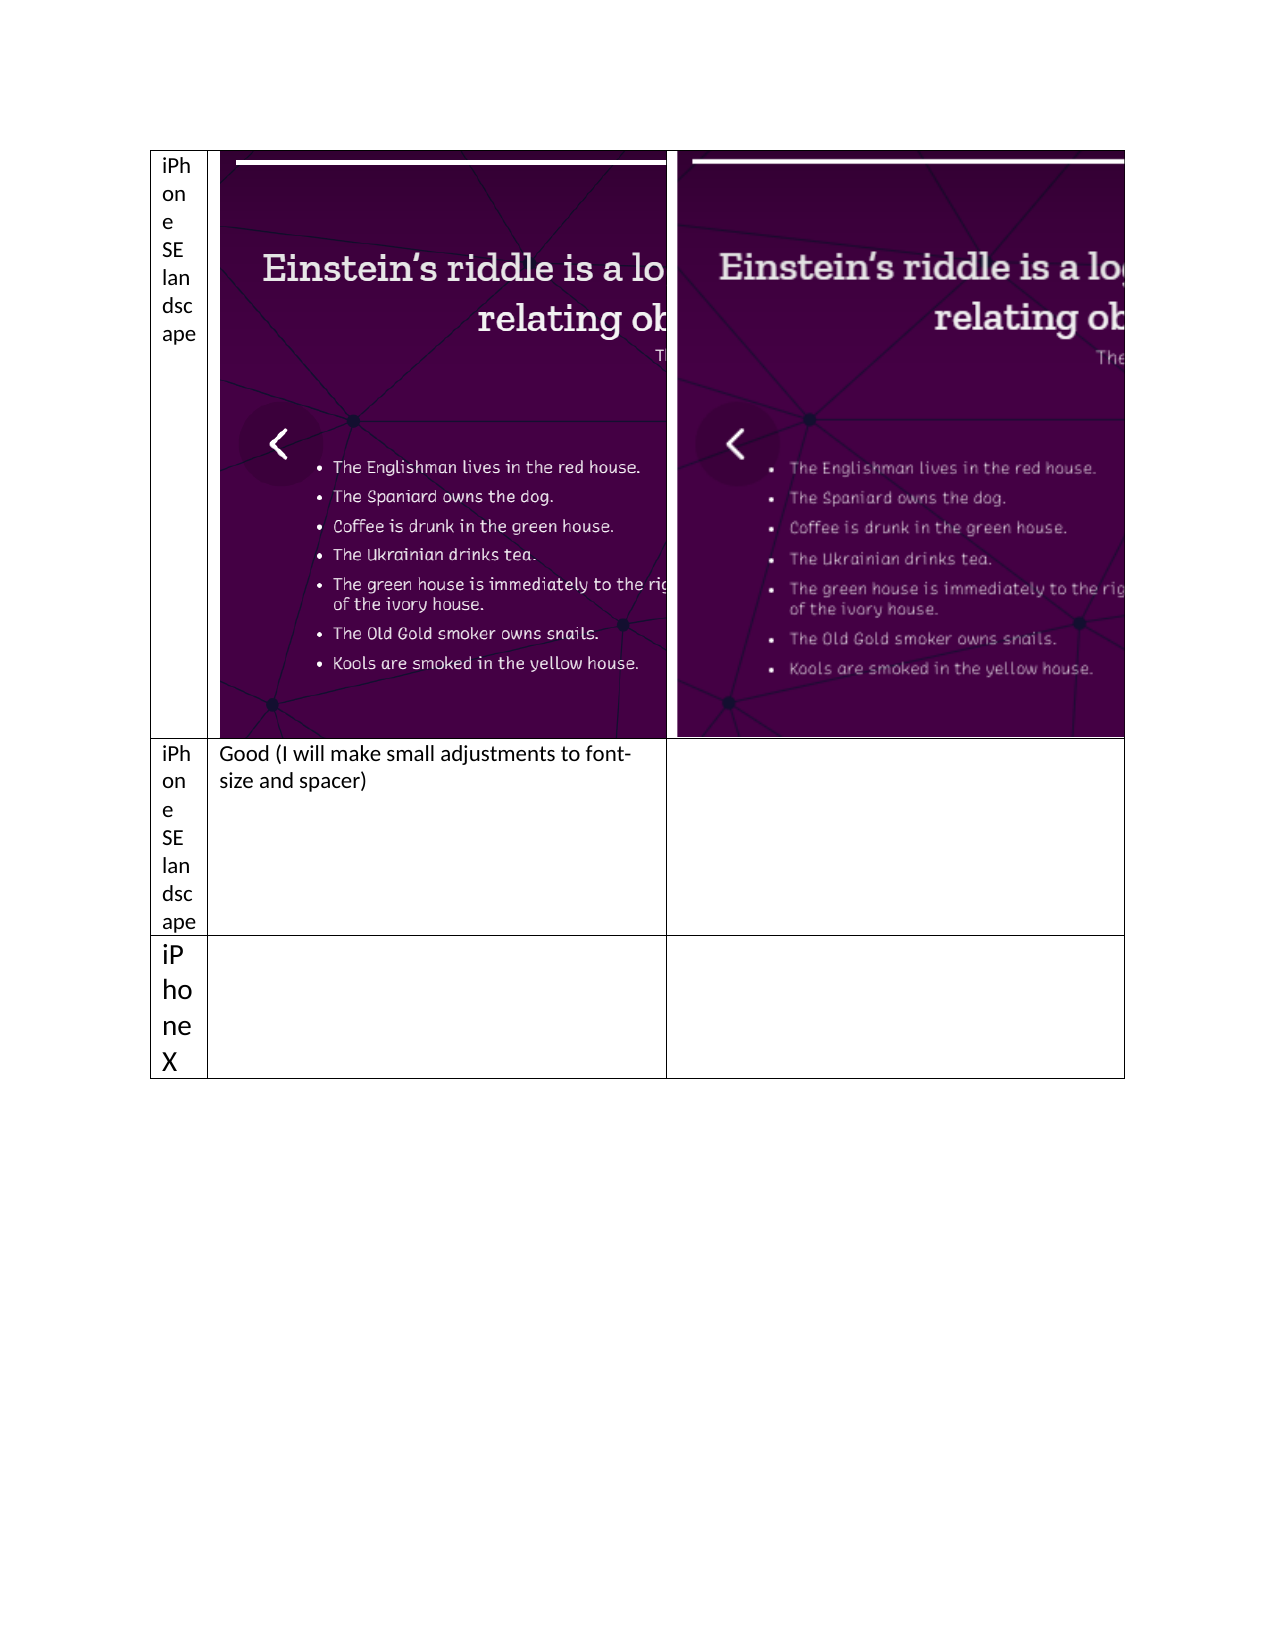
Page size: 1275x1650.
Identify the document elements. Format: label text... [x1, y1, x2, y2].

picture [677, 151, 1125, 737]
table_cell [667, 151, 1124, 738]
table_cell [667, 936, 1124, 1078]
table_cell [208, 151, 219, 738]
table_cell Good (I will make small adjustments to font-size and spacer) [208, 739, 666, 935]
table_cell iPhone X [151, 936, 207, 1078]
table_cell [208, 936, 666, 1078]
table_cell iPhone SE landscape [151, 739, 207, 935]
table_cell iPhone SE landscape [151, 151, 207, 738]
table_cell [667, 739, 1124, 935]
picture [219, 151, 667, 738]
